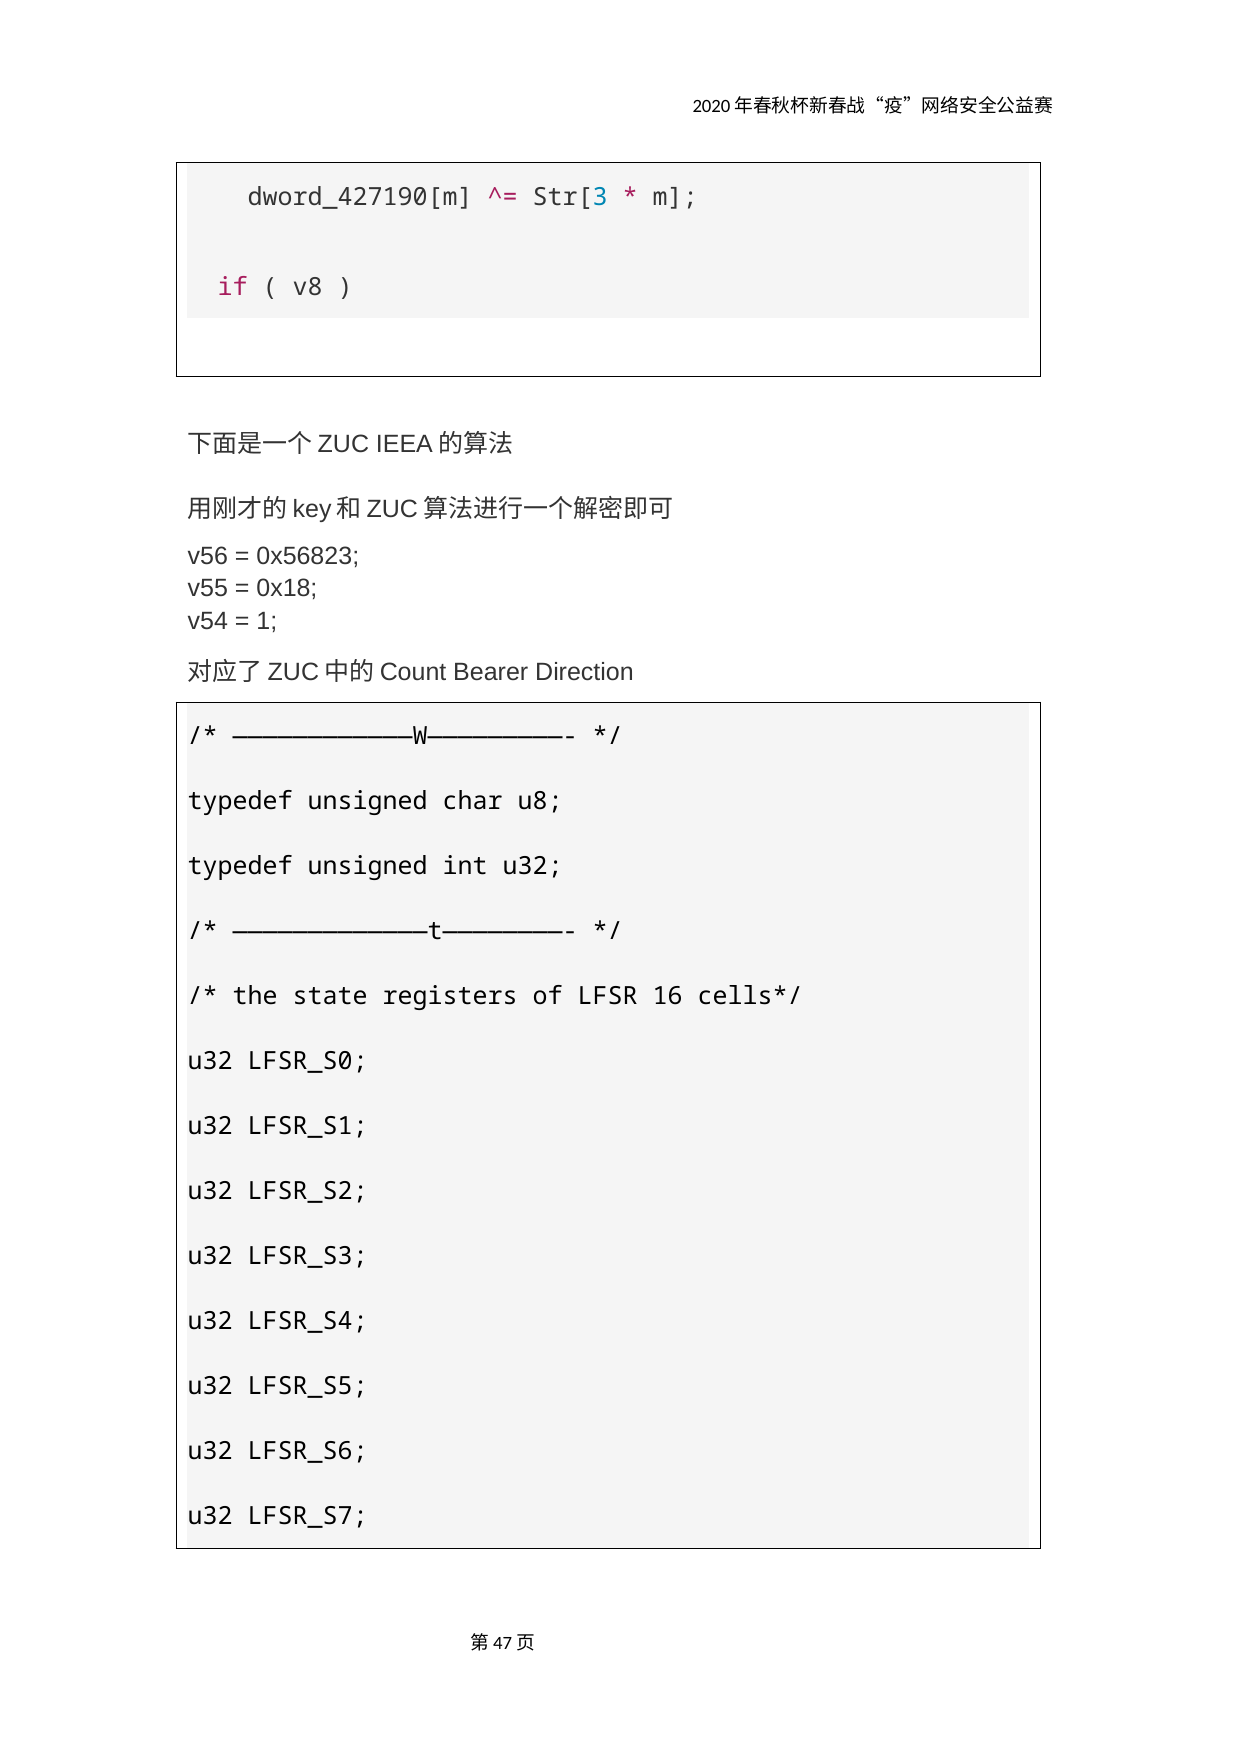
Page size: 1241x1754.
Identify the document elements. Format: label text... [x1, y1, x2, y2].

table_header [177, 163, 1040, 376]
text 用刚才的key和ZUC算法进行一个解密即可 [187, 474, 1053, 539]
text v56 = 0x56823; v55 = 0x18; v54 = 1; [187, 539, 1053, 637]
text 对应了ZUC中的 Count Bearer Direction [187, 637, 1053, 702]
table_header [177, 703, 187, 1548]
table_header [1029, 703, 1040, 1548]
text 下面是一个ZUC IEEA的算法 [187, 409, 1053, 474]
